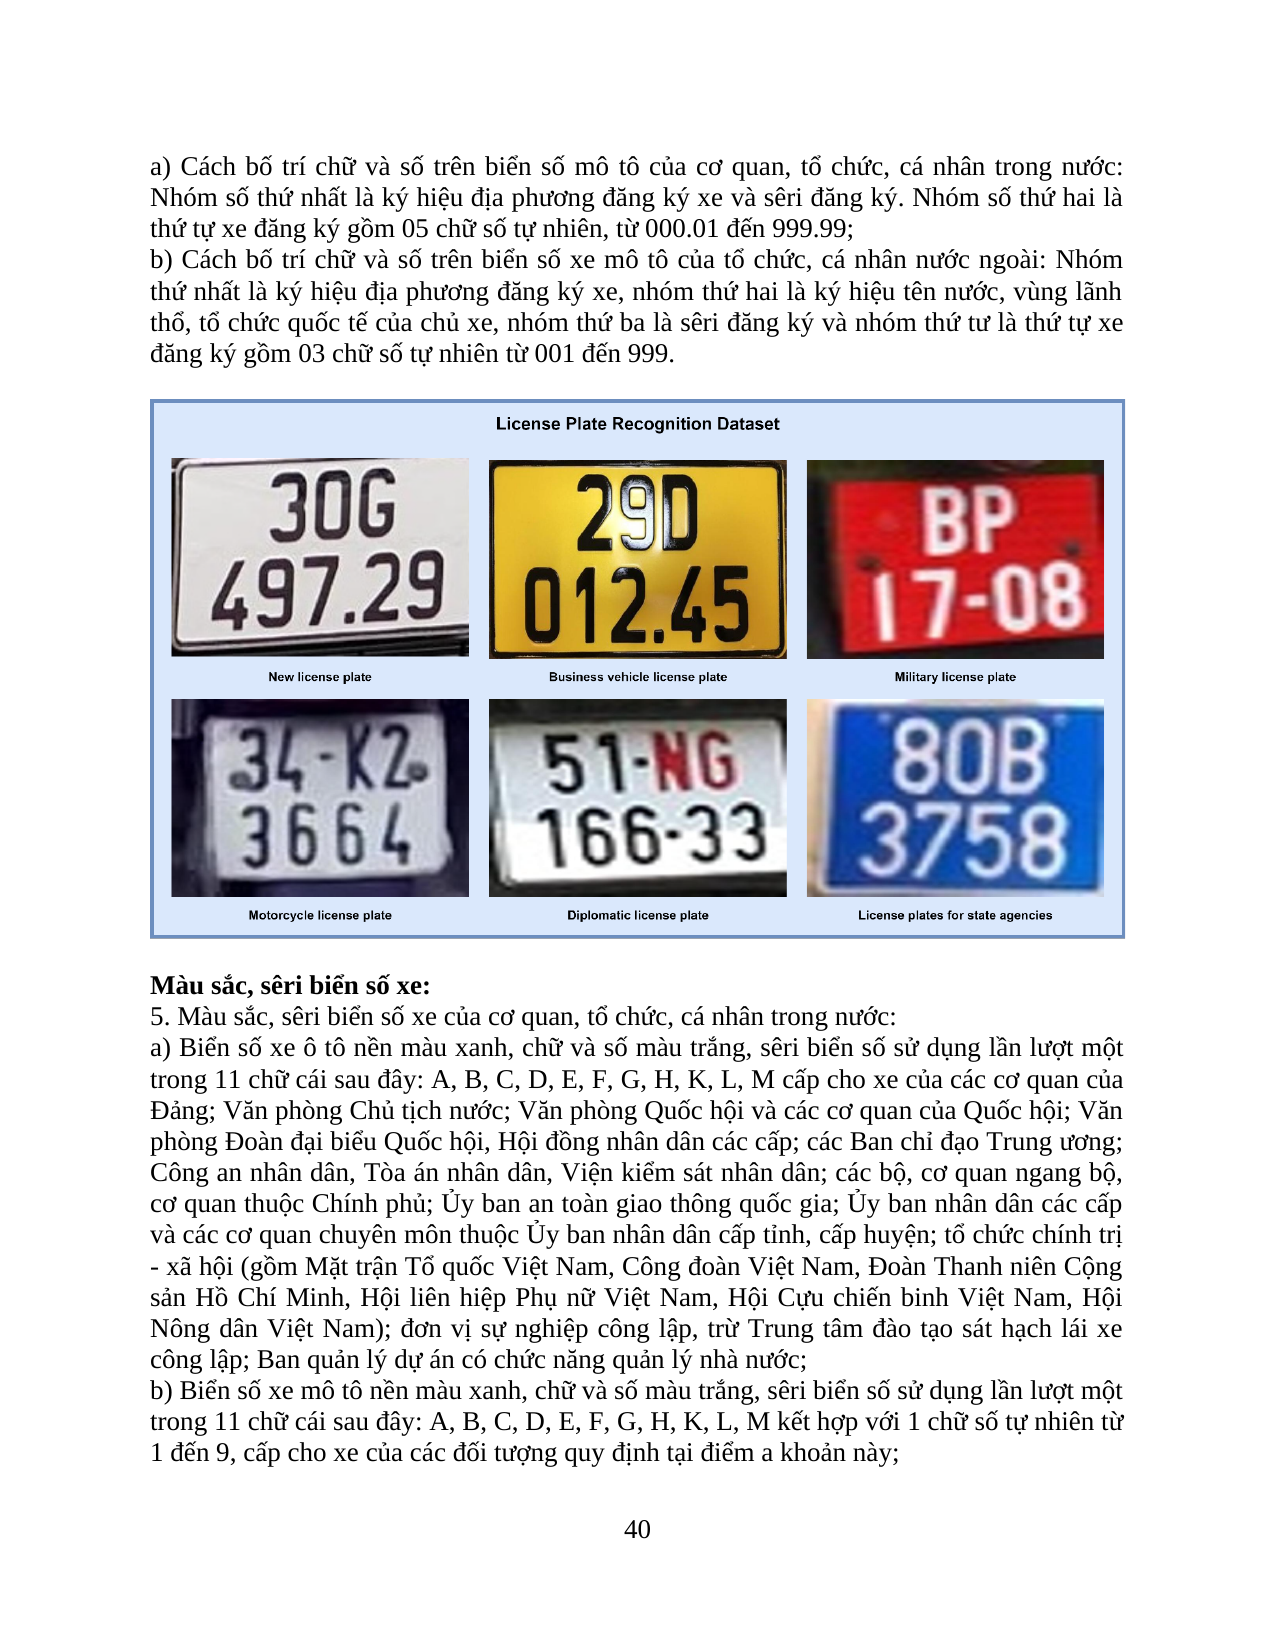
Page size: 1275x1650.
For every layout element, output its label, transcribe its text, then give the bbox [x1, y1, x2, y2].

text 5. Màu sắc, sêri biển số xe của cơ quan, tổ chức, cá nhân trong nước: [150, 1000, 1125, 1032]
picture [150, 399, 1125, 939]
text a) Cách bố trí chữ và số trên biển số mô tô của cơ quan, tổ chức, cá nhân trong nước: Nhóm số thứ nhất là ký hiệu địa phương đăng ký xe và sêri đăng ký. Nhóm số thứ hai là thứ tự xe đăng ký gồm 05 chữ số tự nhiên, từ 000.01 đến 999.99; [150, 150, 1125, 243]
text b) Biển số xe mô tô nền màu xanh, chữ và số màu trắng, sêri biển số sử dụng lần lượt một trong 11 chữ cái sau đây: A, B, C, D, E, F, G, H, K, L, M kết hợp với 1 chữ số tự nhiên từ 1 đến 9, cấp cho xe của các đối tượng quy định tại điểm a khoản này; [150, 1374, 1125, 1468]
text Màu sắc, sêri biển số xe: [150, 969, 1125, 1000]
text b) Cách bố trí chữ và số trên biển số xe mô tô của tổ chức, cá nhân nước ngoài: Nhóm thứ nhất là ký hiệu địa phương đăng ký xe, nhóm thứ hai là ký hiệu tên nước, vùng lãnh thổ, tổ chức quốc tế của chủ xe, nhóm thứ ba là sêri đăng ký và nhóm thứ tư là thứ tự xe đăng ký gồm 03 chữ số tự nhiên từ 001 đến 999. [150, 243, 1125, 368]
text a) Biển số xe ô tô nền màu xanh, chữ và số màu trắng, sêri biển số sử dụng lần lượt một trong 11 chữ cái sau đây: A, B, C, D, E, F, G, H, K, L, M cấp cho xe của các cơ quan của Đảng; Văn phòng Chủ tịch nước; Văn phòng Quốc hội và các cơ quan của Quốc hội; Văn phòng Đoàn đại biểu Quốc hội, Hội đồng nhân dân các cấp; các Ban chỉ đạo Trung ương; Công an nhân dân, Tòa án nhân dân, Viện kiểm sát nhân dân; các bộ, cơ quan ngang bộ, cơ quan thuộc Chính phủ; Ủy ban an toàn giao thông quốc gia; Ủy ban nhân dân các cấp và các cơ quan chuyên môn thuộc Ủy ban nhân dân cấp tỉnh, cấp huyện; tổ chức chính trị - xã hội (gồm Mặt trận Tổ quốc Việt Nam, Công đoàn Việt Nam, Đoàn Thanh niên Cộng sản Hồ Chí Minh, Hội liên hiệp Phụ nữ Việt Nam, Hội Cựu chiến binh Việt Nam, Hội Nông dân Việt Nam); đơn vị sự nghiệp công lập, trừ Trung tâm đào tạo sát hạch lái xe công lập; Ban quản lý dự án có chức năng quản lý nhà nước; [150, 1032, 1125, 1374]
